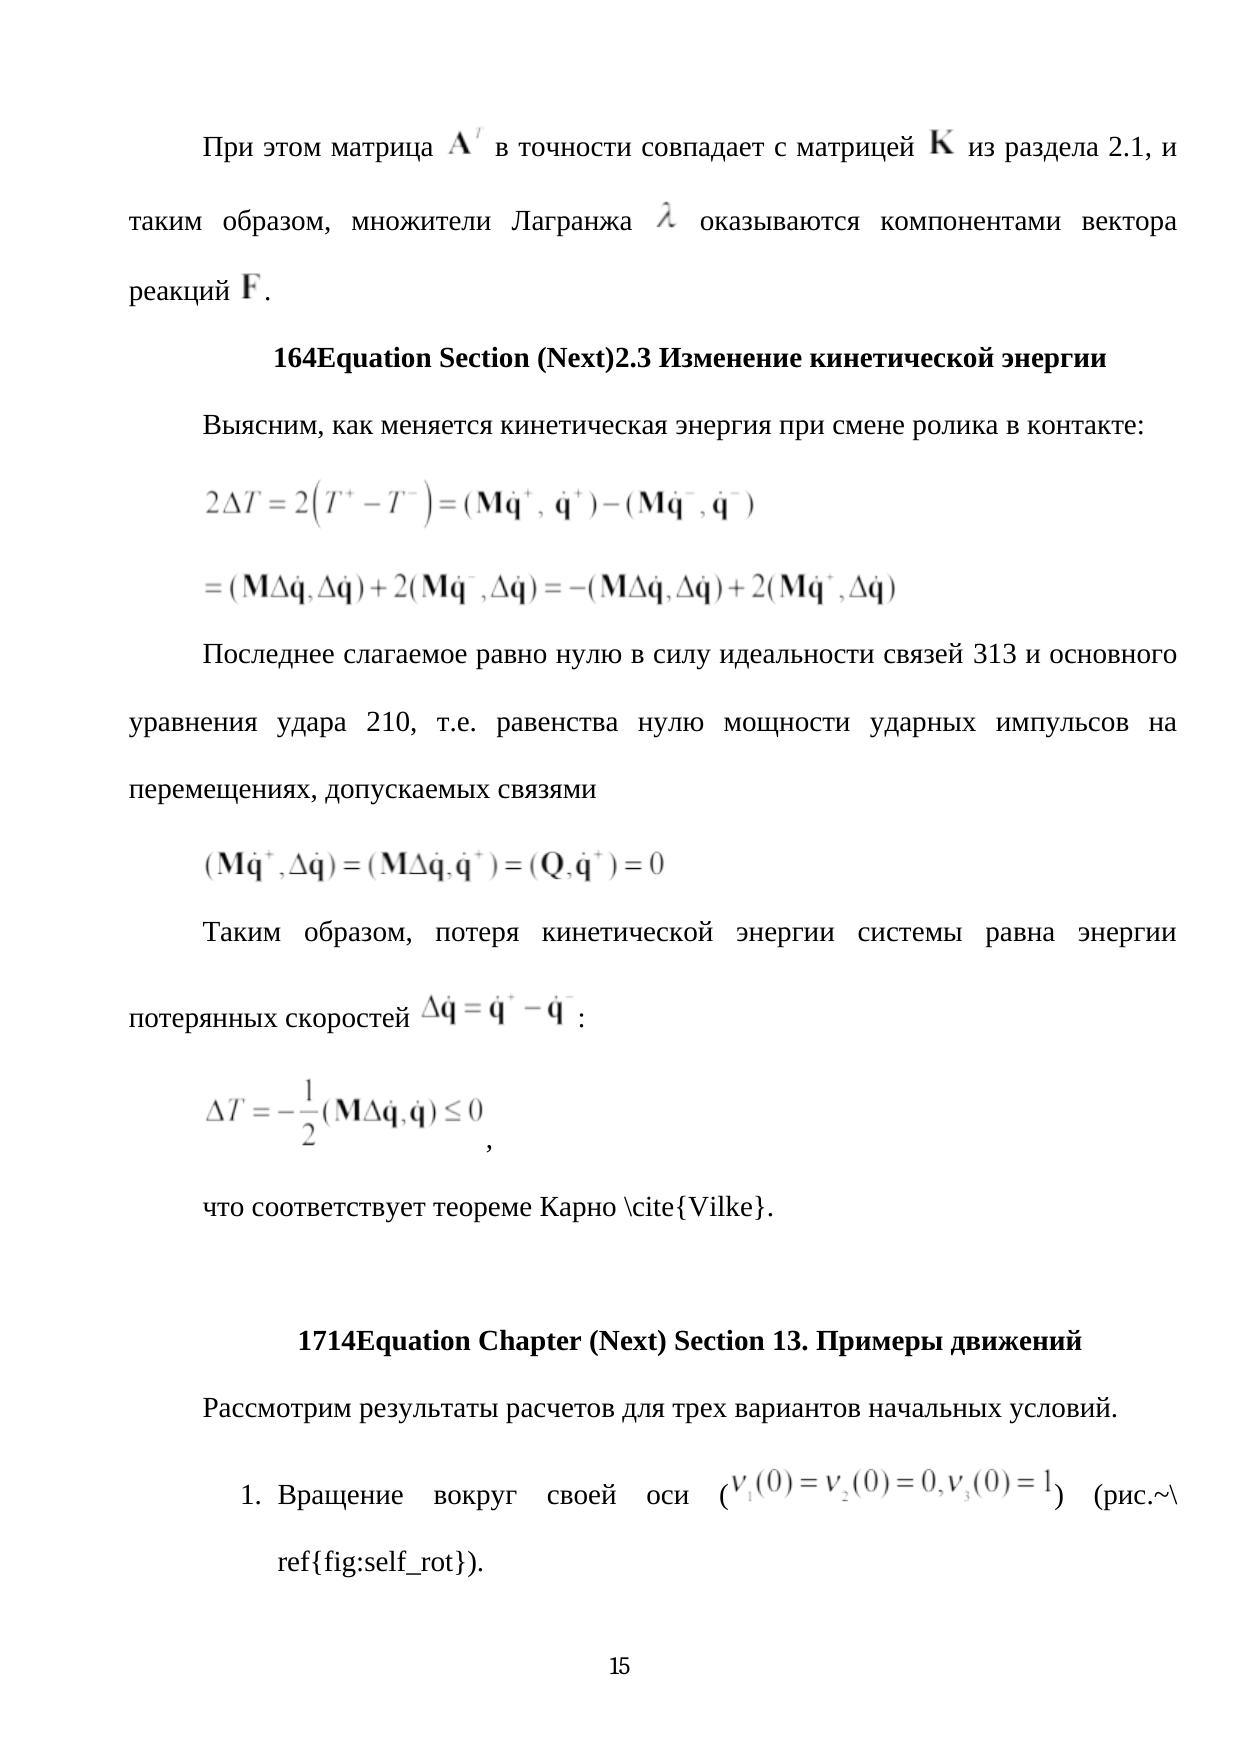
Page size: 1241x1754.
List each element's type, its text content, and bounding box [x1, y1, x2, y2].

list Вращение вокруг своей оси () (рис.~\ref{fig:self_rot}). [240, 1457, 1177, 1578]
text При этом матрица в точности совпадает с матрицей из раздела 2.1, и таким образом, множители Лагранжа оказываются компонентами вектора реакций . [128, 118, 1177, 306]
text что соответствует теореме Карно \cite{Vilke}. [128, 1189, 1177, 1222]
text Выясним, как меняется кинетическая энергия при смене ролика в контакте: [128, 407, 1177, 441]
text 2.3 Изменение кинетической энергии [128, 340, 1177, 373]
text Последнее слагаемое равно нулю в силу идеальности связей и основного уравнения удара , т.е. равенства нулю мощности ударных импульсов на перемещениях, допускаемых связями [128, 637, 1177, 804]
text Таким образом, потеря кинетической энергии системы равна энергии потерянных скоростей : [128, 914, 1177, 1034]
text , [128, 1067, 1177, 1155]
text Рассмотрим результаты расчетов для трех вариантов начальных условий. [128, 1390, 1177, 1423]
text 3. Примеры движений [128, 1323, 1177, 1356]
